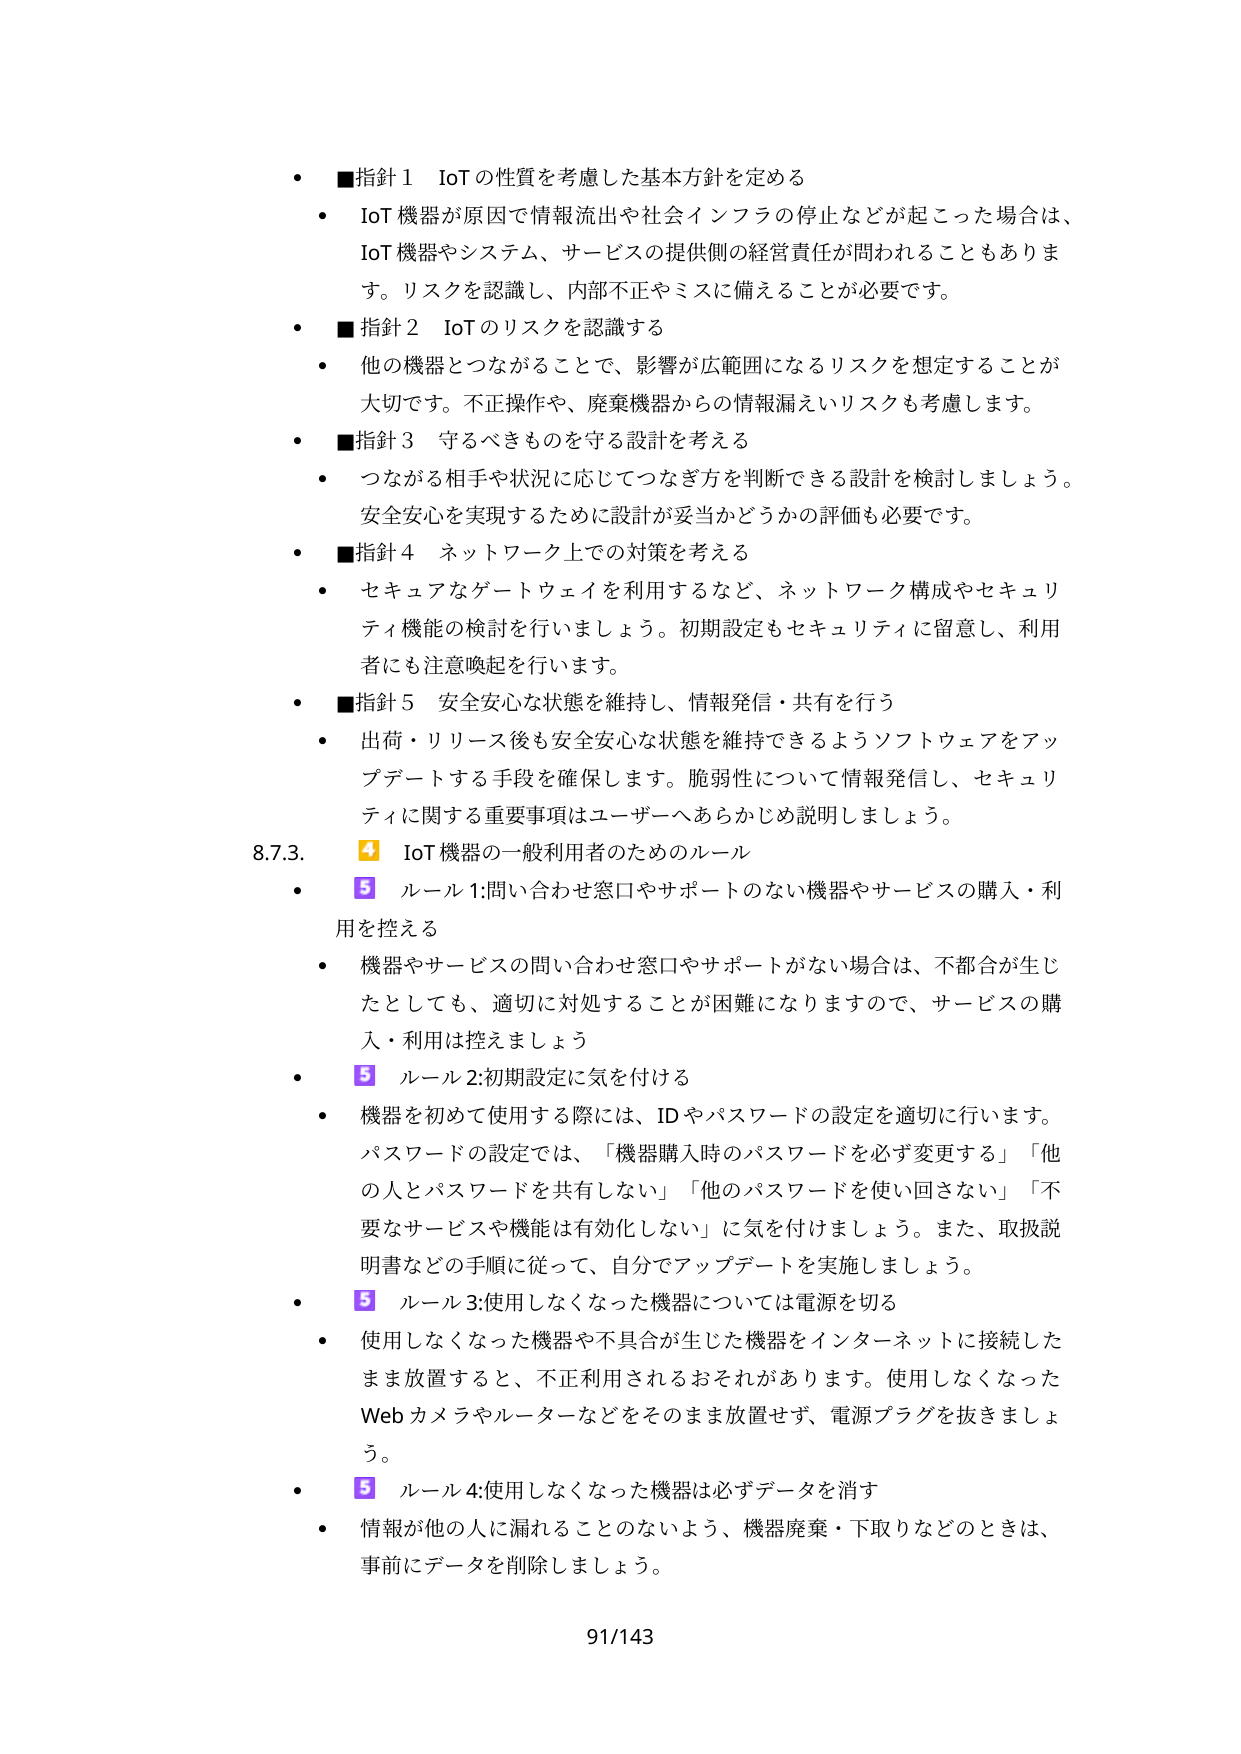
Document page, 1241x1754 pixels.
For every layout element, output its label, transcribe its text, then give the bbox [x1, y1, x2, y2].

picture [358, 840, 380, 861]
picture [354, 877, 376, 899]
list 機器やサービスの問い合わせ窓口やサポートがない場合は、不都合が生じたとしても、適切に対処することが困難になりますので、サービスの購入・利用は控えましょう [319, 946, 1063, 1058]
list ■指針３ 守るべきものを守る設計を考える [294, 421, 1063, 458]
list 出荷・リリース後も安全安心な状態を維持できるようソフトウェアをアップデートする手段を確保します。脆弱性について情報発信し、セキュリティに関する重要事項はユーザーへあらかじめ説明しましょう。 [319, 721, 1063, 833]
list セキュアなゲートウェイを利用するなど、ネットワーク構成やセキュリティ機能の検討を行いましょう。初期設定もセキュリティに留意し、利用者にも注意喚起を行います。 [319, 571, 1063, 683]
list 情報が他の人に漏れることのないよう、機器廃棄・下取りなどのときは、事前にデータを削除しましょう。 [319, 1508, 1063, 1583]
list ルール3:使用しなくなった機器については電源を切る [294, 1283, 1063, 1321]
list ルール2:初期設定に気を付ける [294, 1058, 1063, 1096]
list 他の機器とつながることで、影響が広範囲になるリスクを想定することが大切です。不正操作や、廃棄機器からの情報漏えいリスクも考慮します。 [319, 346, 1063, 421]
list 使用しなくなった機器や不具合が生じた機器をインターネットに接続したまま放置すると、不正利用されるおそれがあります。使用しなくなったWebカメラやルーターなどをそのまま放置せず、電源プラグを抜きましょう。 [319, 1321, 1063, 1471]
picture [354, 1065, 376, 1086]
list ■指針４ ネットワーク上での対策を考える [294, 533, 1063, 571]
list IoT機器が原因で情報流出や社会インフラの停止などが起こった場合は、IoT機器やシステム、サービスの提供側の経営責任が問われることもあります。リスクを認識し、内部不正やミスに備えることが必要です。 [319, 196, 1063, 308]
list 機器を初めて使用する際には、IDやパスワードの設定を適切に行います。パスワードの設定では、「機器購入時のパスワードを必ず変更する」「他の人とパスワードを共有しない」「他のパスワードを使い回さない」「不要なサービスや機能は有効化しない」に気を付けましょう。また、取扱説明書などの手順に従って、自分でアップデートを実施しましょう。 [319, 1096, 1063, 1283]
picture [354, 1290, 376, 1311]
list ■指針１ IoTの性質を考慮した基本方針を定める [294, 158, 1063, 196]
list ルール4:使用しなくなった機器は必ずデータを消す [294, 1471, 1063, 1508]
list ルール1:問い合わせ窓口やサポートのない機器やサービスの購入・利用を控える [294, 871, 1063, 946]
list ■ 指針２ IoTのリスクを認識する [294, 308, 1063, 346]
list ■指針５ 安全安心な状態を維持し、情報発信・共有を行う [294, 683, 1063, 721]
picture [354, 1477, 376, 1499]
list IoT機器の一般利用者のためのルール [252, 833, 1063, 871]
list つながる相手や状況に応じてつなぎ方を判断できる設計を検討しましょう。安全安心を実現するために設計が妥当かどうかの評価も必要です。 [319, 458, 1063, 533]
